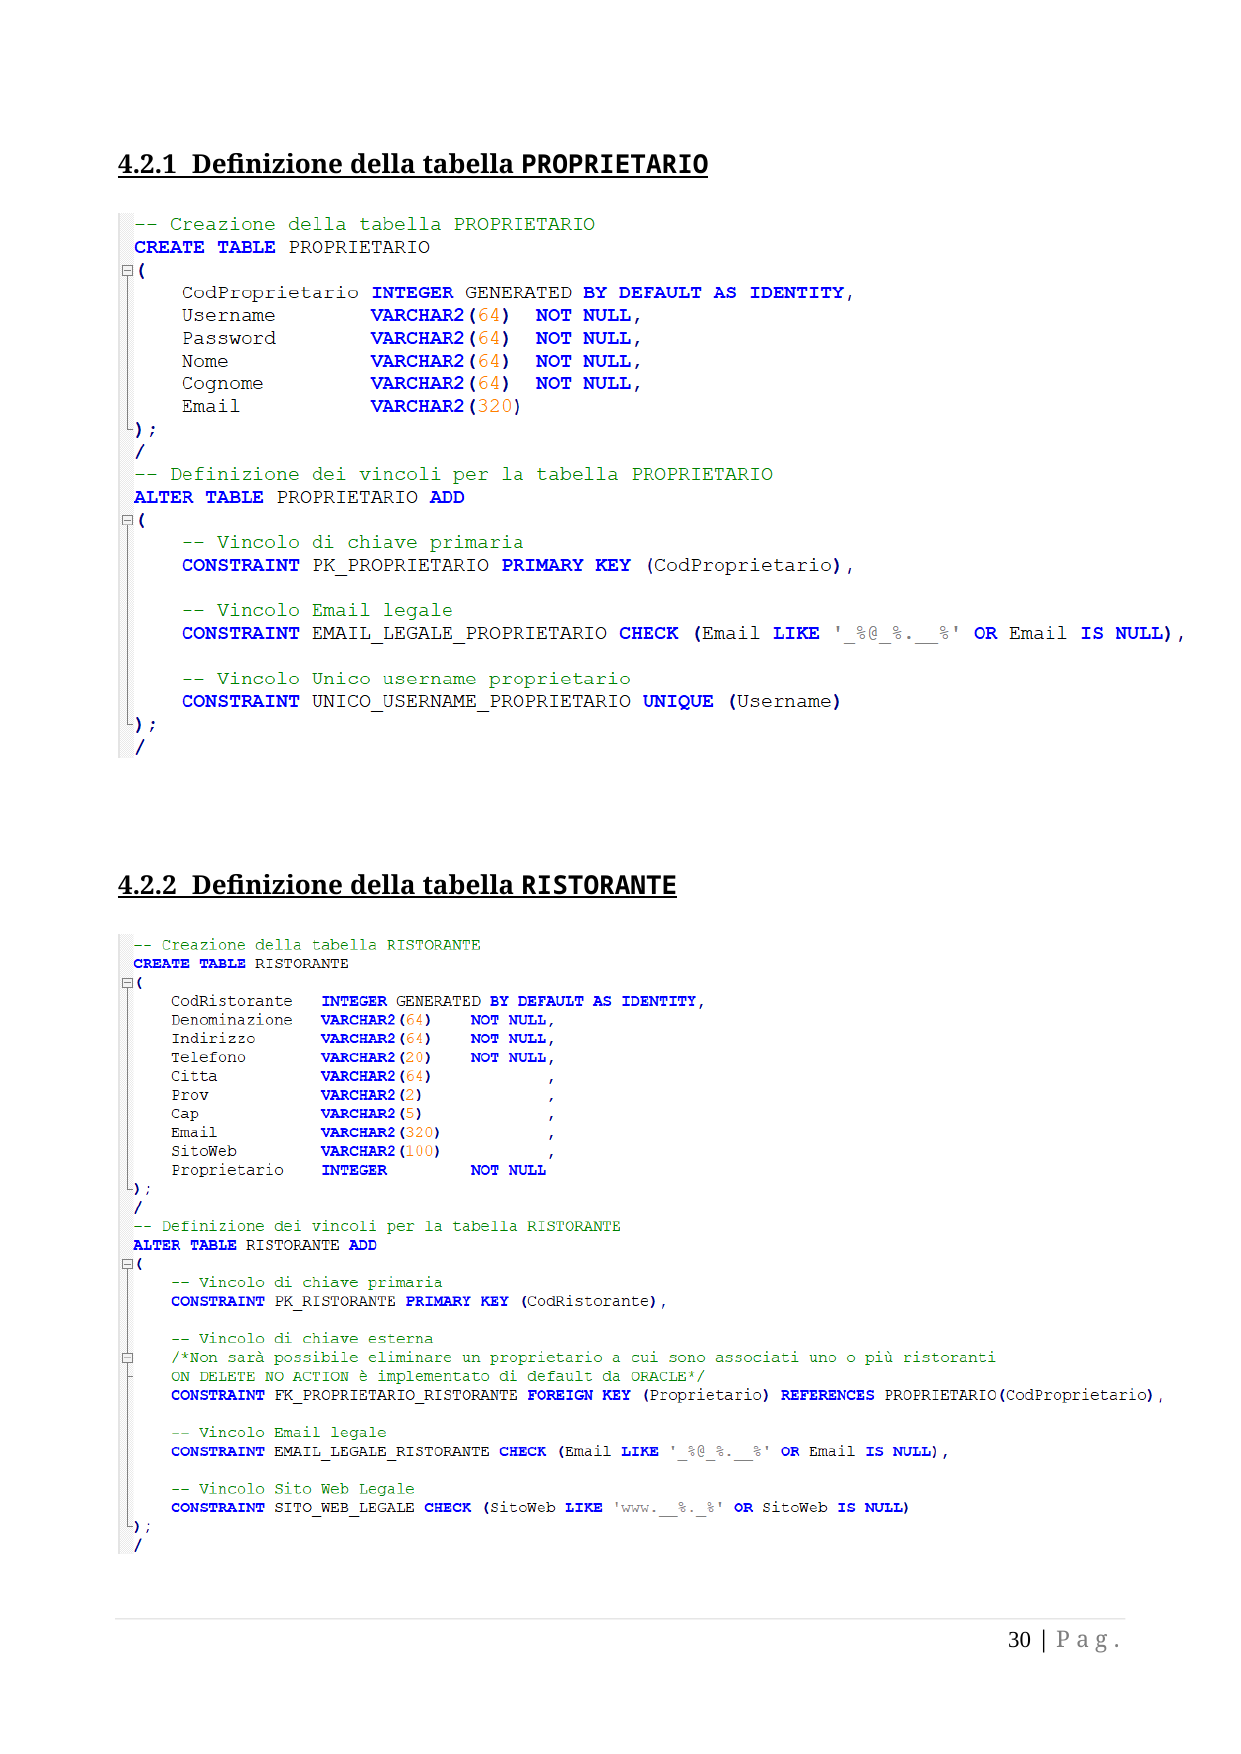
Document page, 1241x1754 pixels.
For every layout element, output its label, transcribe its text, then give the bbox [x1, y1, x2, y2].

list Definizione della tabella RISTORANTE [118, 866, 1240, 902]
picture [118, 934, 1162, 1554]
picture [118, 213, 1183, 758]
list Definizione della tabella PROPRIETARIO [118, 146, 1240, 181]
